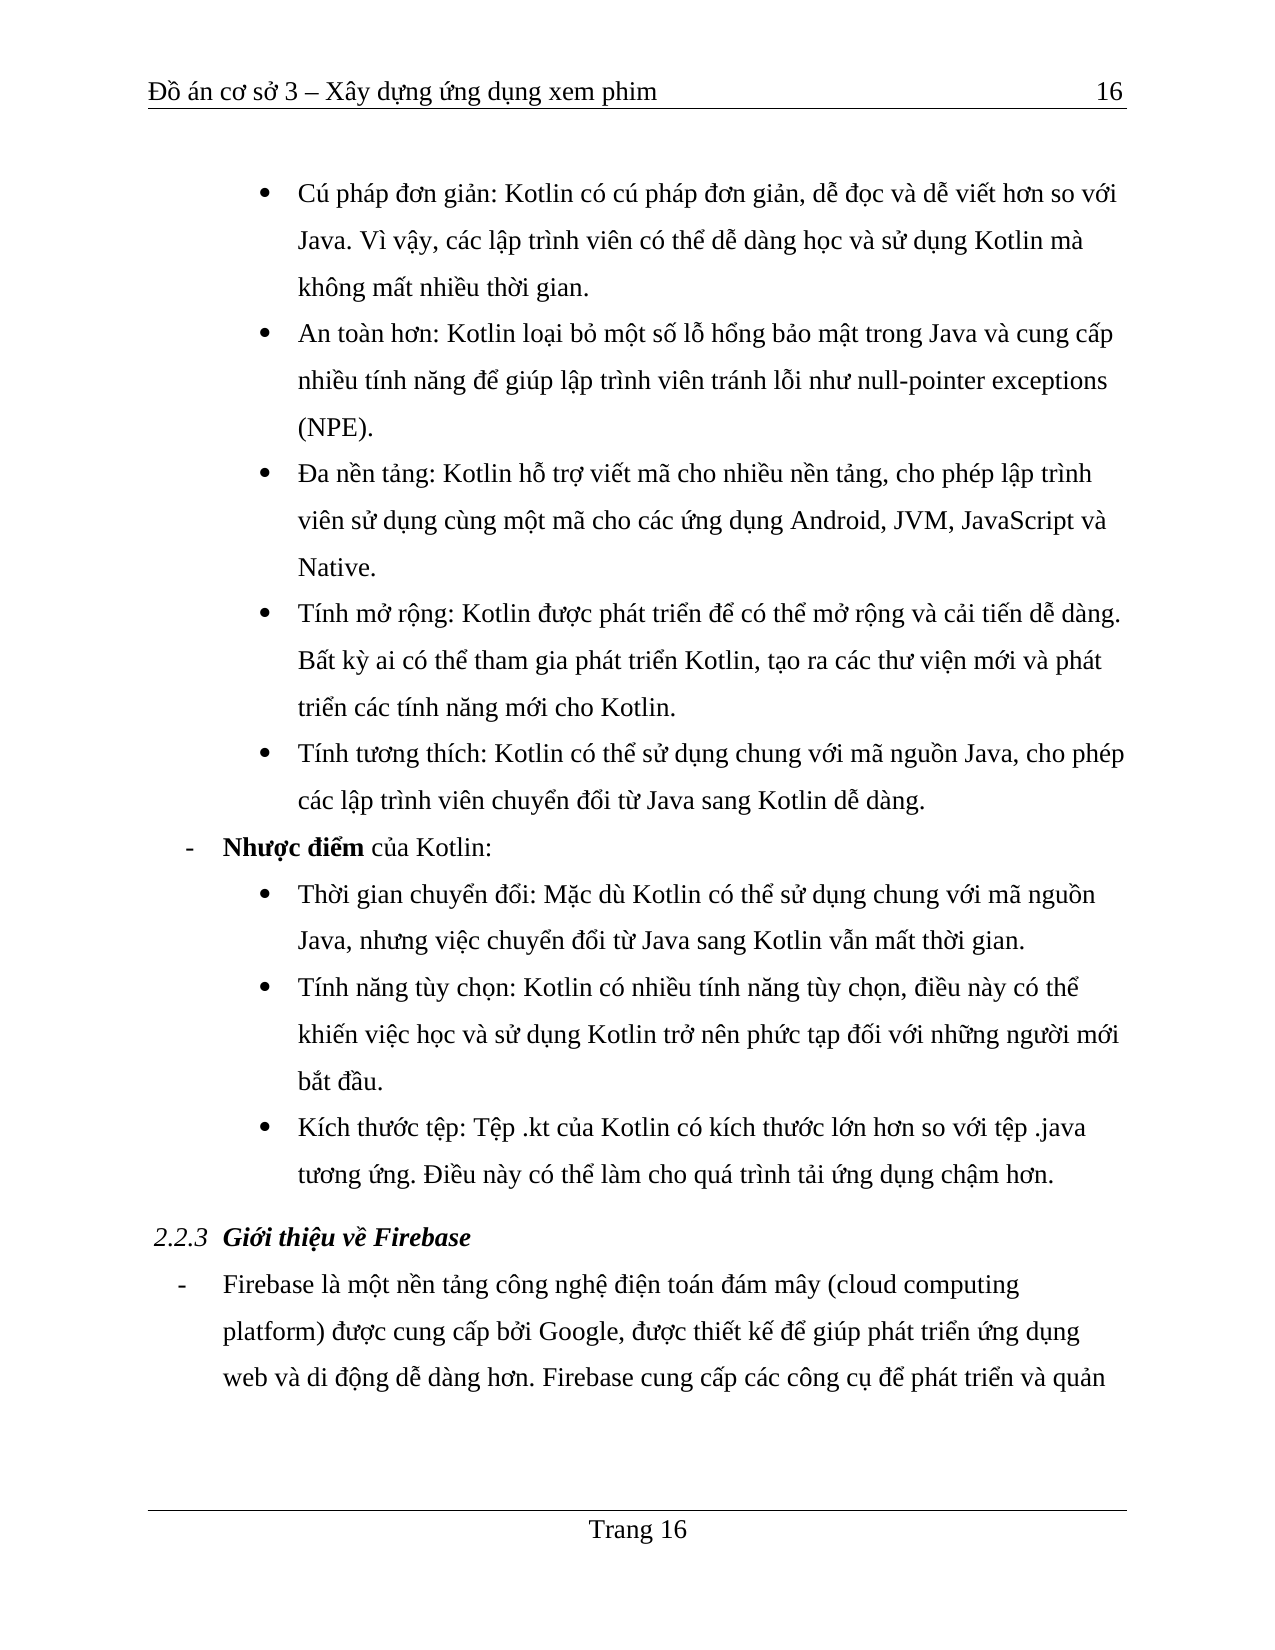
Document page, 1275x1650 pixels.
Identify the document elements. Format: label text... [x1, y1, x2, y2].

list Kích thước tệp: Tệp .kt của Kotlin có kích thước lớn hơn so với tệp .java tương ứng. Điều này có thể làm cho quá trình tải ứng dụng chậm hơn. [260, 1111, 1127, 1189]
list Tính năng tùy chọn: Kotlin có nhiều tính năng tùy chọn, điều này có thể khiến việc học và sử dụng Kotlin trở nên phức tạp đối với những người mới bắt đầu. [260, 971, 1127, 1096]
list Đa nền tảng: Kotlin hỗ trợ viết mã cho nhiều nền tảng, cho phép lập trình viên sử dụng cùng một mã cho các ứng dụng Android, JVM, JavaScript và Native. [260, 457, 1127, 582]
list Tính mở rộng: Kotlin được phát triển để có thể mở rộng và cải tiến dễ dàng. Bất kỳ ai có thể tham gia phát triển Kotlin, tạo ra các thư viện mới và phát triển các tính năng mới cho Kotlin. [260, 597, 1127, 722]
list Tính tương thích: Kotlin có thể sử dụng chung với mã nguồn Java, cho phép các lập trình viên chuyển đổi từ Java sang Kotlin dễ dàng. [260, 738, 1127, 816]
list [177, 1268, 1127, 1392]
list Cú pháp đơn giản: Kotlin có cú pháp đơn giản, dễ đọc và dễ viết hơn so với Java. Vì vậy, các lập trình viên có thể dễ dàng học và sử dụng Kotlin mà không mất nhiều thời gian. [260, 177, 1127, 302]
list An toàn hơn: Kotlin loại bỏ một số lỗ hổng bảo mật trong Java và cung cấp nhiều tính năng để giúp lập trình viên tránh lỗi như null-pointer exceptions (NPE). [260, 317, 1127, 442]
list Nhược điểm của Kotlin: [185, 831, 1127, 862]
list Thời gian chuyển đổi: Mặc dù Kotlin có thể sử dụng chung với mã nguồn Java, nhưng việc chuyển đổi từ Java sang Kotlin vẫn mất thời gian. [260, 878, 1127, 956]
subtitle Giới thiệu về Firebase [154, 1221, 1127, 1252]
